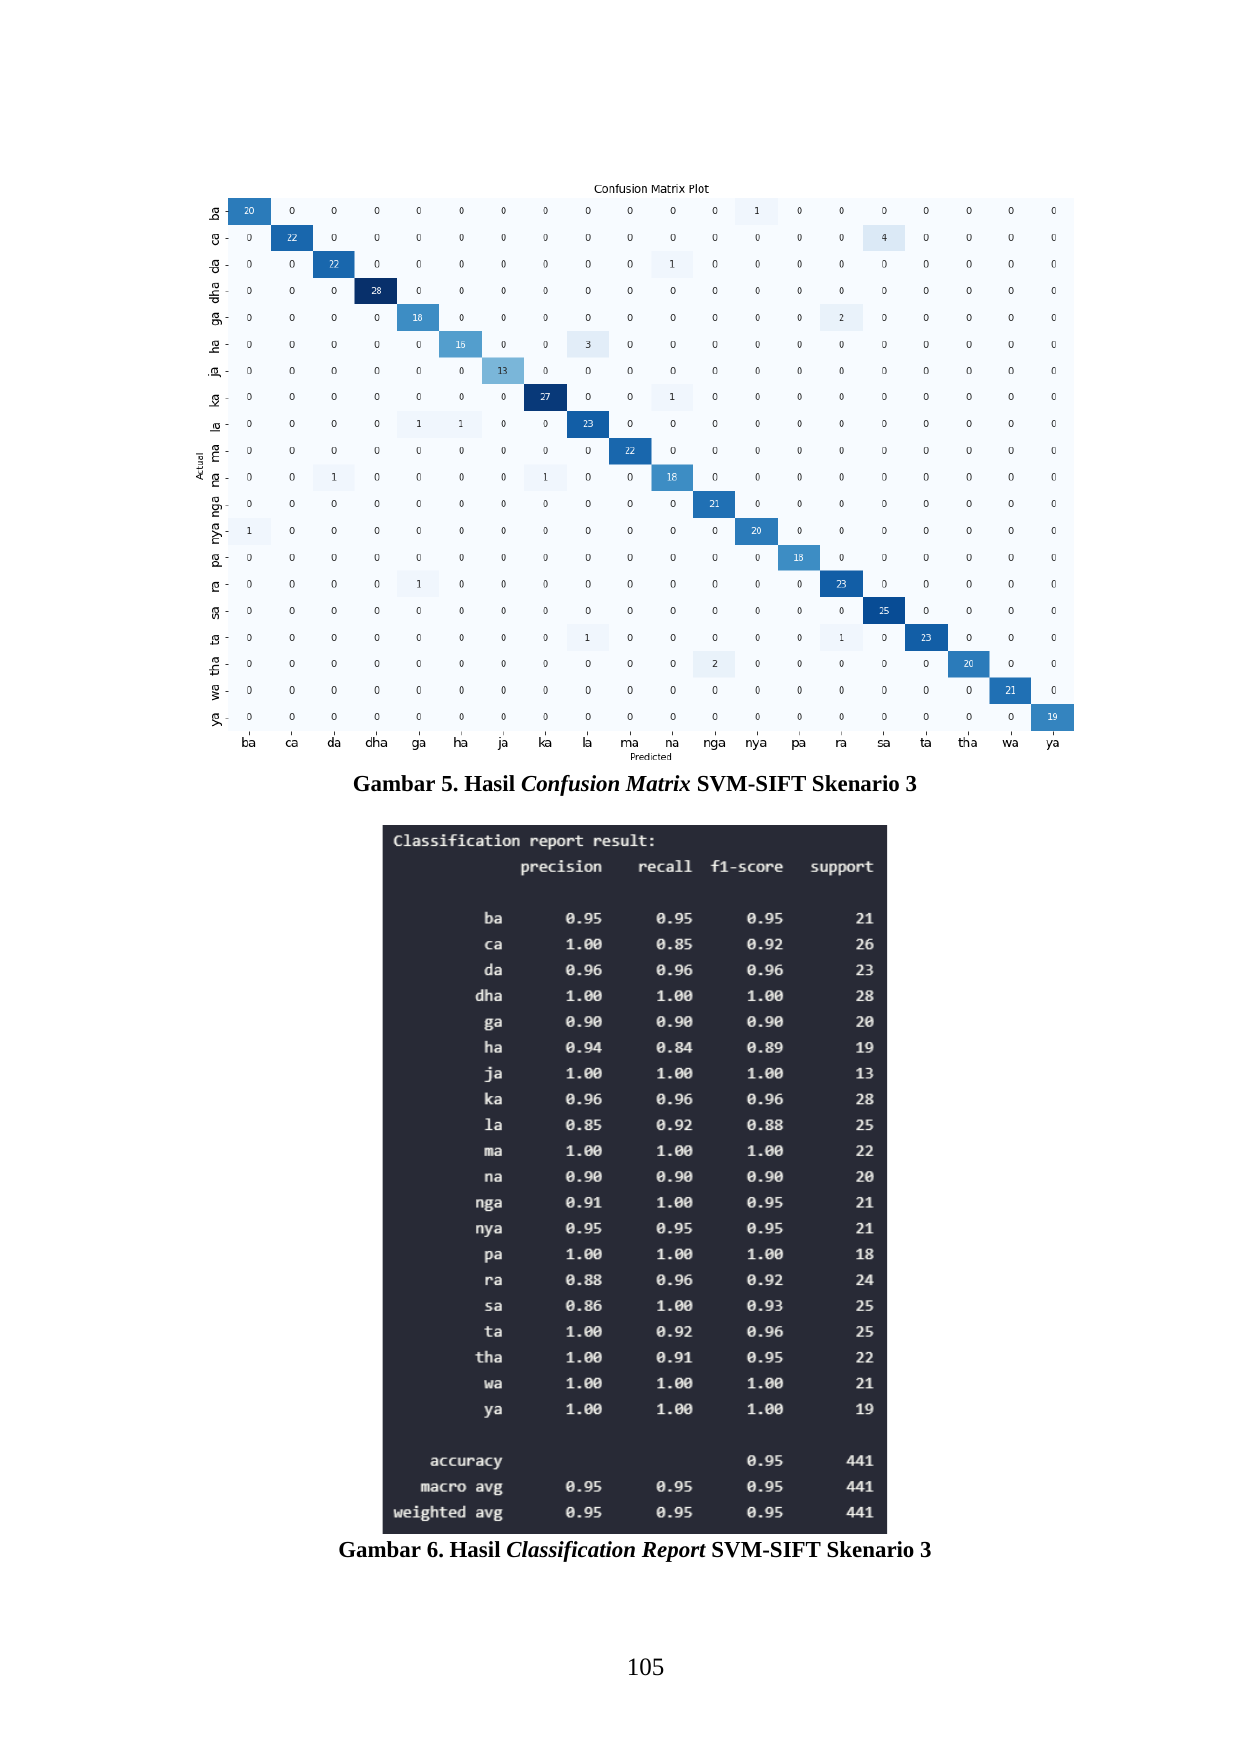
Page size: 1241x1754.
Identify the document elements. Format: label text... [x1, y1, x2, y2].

text Gambar 6. Hasil Classification Report SVM-SIFT Skenario 3 [177, 1536, 1092, 1562]
text Gambar 5. Hasil Confusion Matrix SVM-SIFT Skenario 3 [177, 770, 1092, 796]
picture [190, 177, 1080, 768]
picture [382, 825, 888, 1534]
